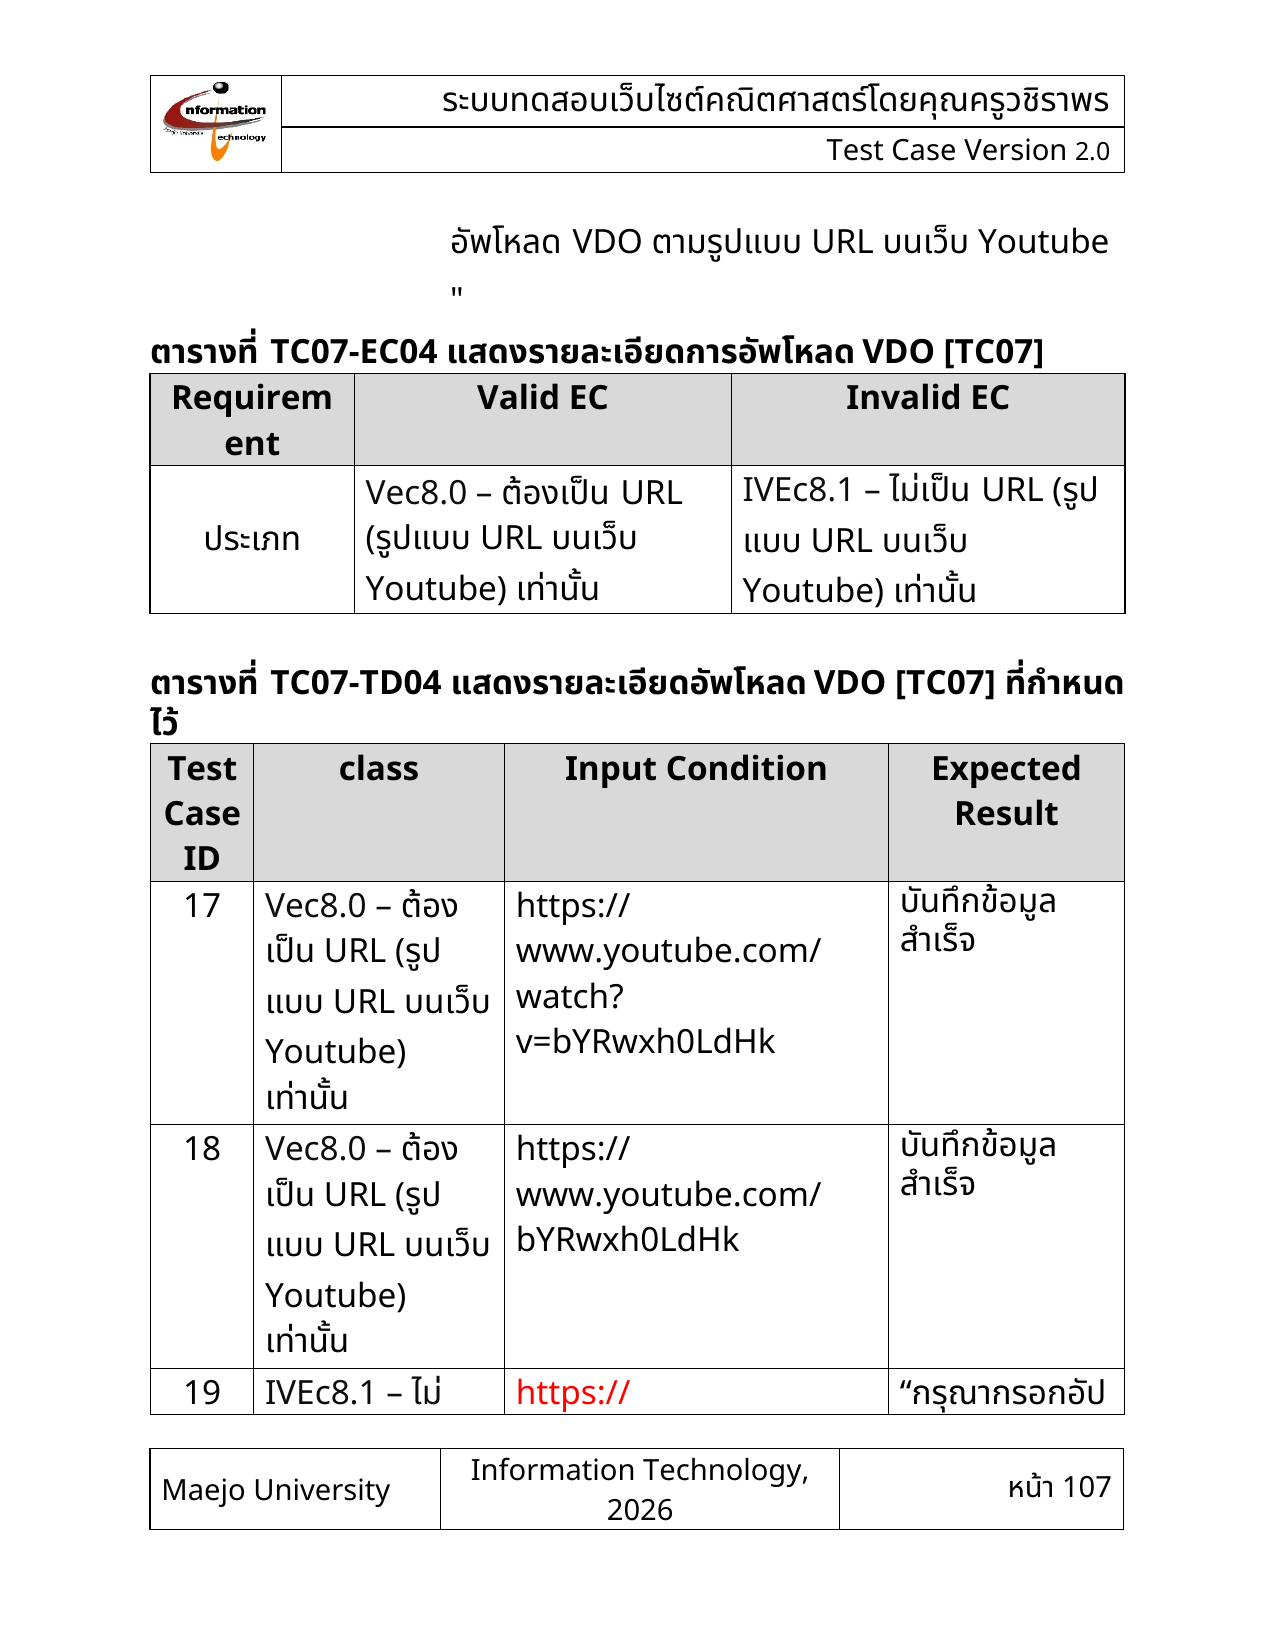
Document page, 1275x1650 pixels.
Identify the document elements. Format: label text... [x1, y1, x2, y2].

table_header Input Condition [505, 744, 888, 881]
text ตารางที่ TC07-TD04 แสดงรายละเอียดอัพโหลดVDO [TC07] ที่กำหนดไว้ [150, 659, 1125, 743]
table_header Invalid EC [732, 374, 1124, 465]
table_cell บันทึกข้อมูลสำเร็จ [889, 1125, 1124, 1368]
table_cell 19 [151, 1369, 253, 1414]
table_cell 18 [151, 1125, 253, 1368]
table_cell Vec8.0 – ต้องเป็น URL (รูปแบบ URL บนเว็บ Youtube) เท่านั้น [355, 466, 731, 613]
table_header Test Case ID [151, 744, 253, 881]
table_cell https://img.youtube.com/vi/sTrf5BkyWss/hqdefault.jpg [505, 1369, 888, 1414]
table_cell IVEc8.1 – ไม่ต้องเป็น URL (รูปแบบ URL บนเว็บ Youtube) เท่านั้น [254, 1369, 504, 1414]
table_header Valid EC [355, 374, 731, 465]
table_cell https://www.youtube.com/watch?v=bYRwxh0LdHk [505, 882, 888, 1124]
text ตารางที่ TC07-EC04 แสดงรายละเอียดการอัพโหลดVDO [TC07] [150, 328, 1178, 373]
table_header Expected Result [889, 744, 1124, 881]
table_header class [254, 744, 504, 881]
table_cell https://www.youtube.com/bYRwxh0LdHk [505, 1125, 888, 1368]
table_cell ประเภท [151, 466, 354, 613]
table_cell “กรุณากรอกอัปโหลด URL บนเว็บ Youtube) เท่านั้น” [889, 1369, 1124, 1414]
table_cell IVEc8.1 – ไม่เป็น URL (รูปแบบ URL บนเว็บ Youtube) เท่านั้น [732, 466, 1124, 613]
table_cell บันทึกข้อมูลสำเร็จ [889, 882, 1124, 1124]
table_cell Vec8.0 – ต้องเป็น URL (รูปแบบ URL บนเว็บ Youtube) เท่านั้น [254, 882, 504, 1124]
text - กรณีที่ผู้ใช้กรอกข้อมูล URL ไม่ถูกต้องตามรูปแบบที่กำหนด ระบบจะแสดงข้อความ "กรุณากรอกอัพโหลด VDO ตามรูปแบบ URL บนเว็บ Youtube " [375, 218, 1125, 321]
table_header Requirement [151, 374, 354, 465]
table_cell 17 [151, 882, 253, 1124]
table_cell Vec8.0 – ต้องเป็น URL (รูปแบบ URL บนเว็บ Youtube) เท่านั้น [254, 1125, 504, 1368]
picture [162, 82, 266, 161]
